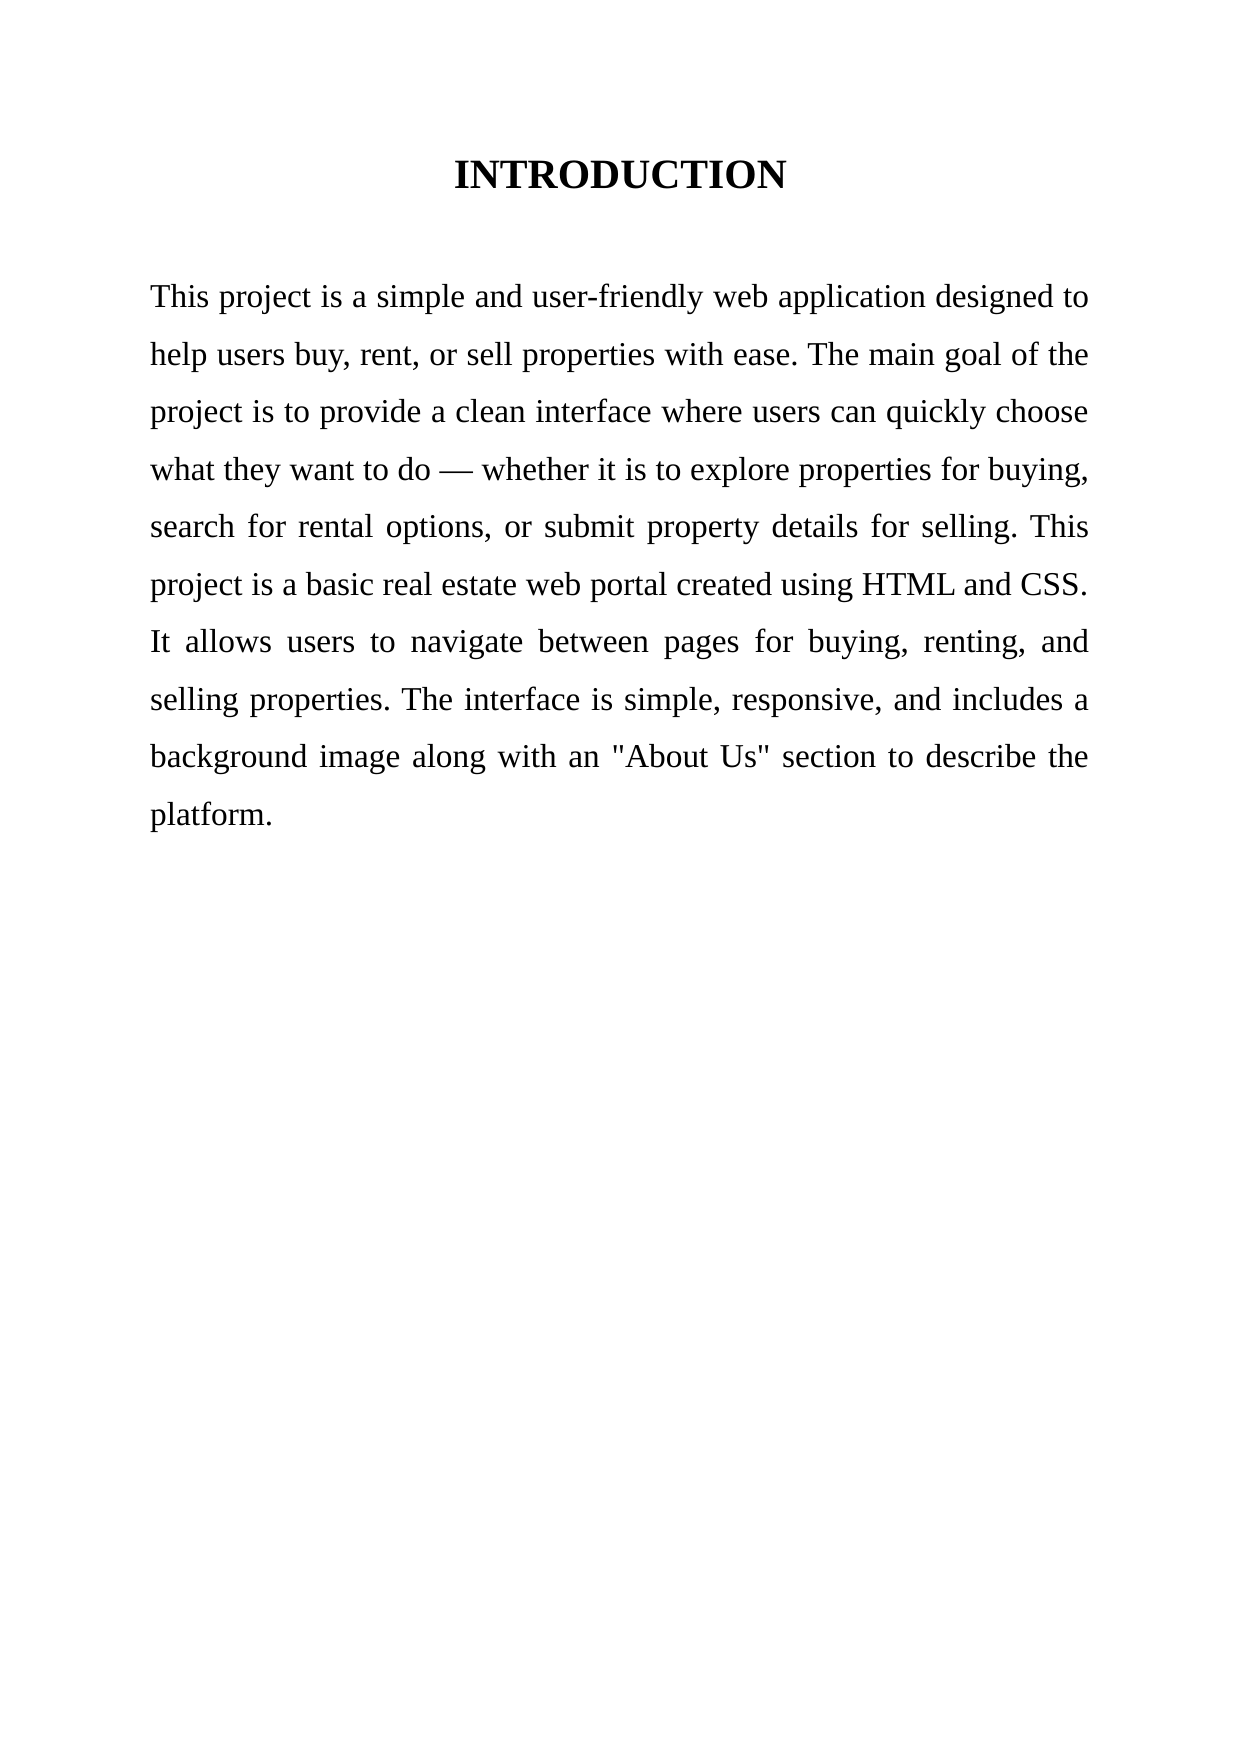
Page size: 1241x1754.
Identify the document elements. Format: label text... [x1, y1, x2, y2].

text This project is a simple and user-friendly web application designed to help users buy, rent, or sell properties with ease. The main goal of the project is to provide a clean interface where users can quickly choose what they want to do — whether it is to explore properties for buying, search for rental options, or submit property details for selling. This project is a basic real estate web portal created using HTML and CSS. It allows users to navigate between pages for buying, renting, and selling properties. The interface is simple, responsive, and includes a background image along with an "About Us" section to describe the platform. [150, 276, 1090, 832]
text INTRODUCTION [150, 150, 1090, 198]
